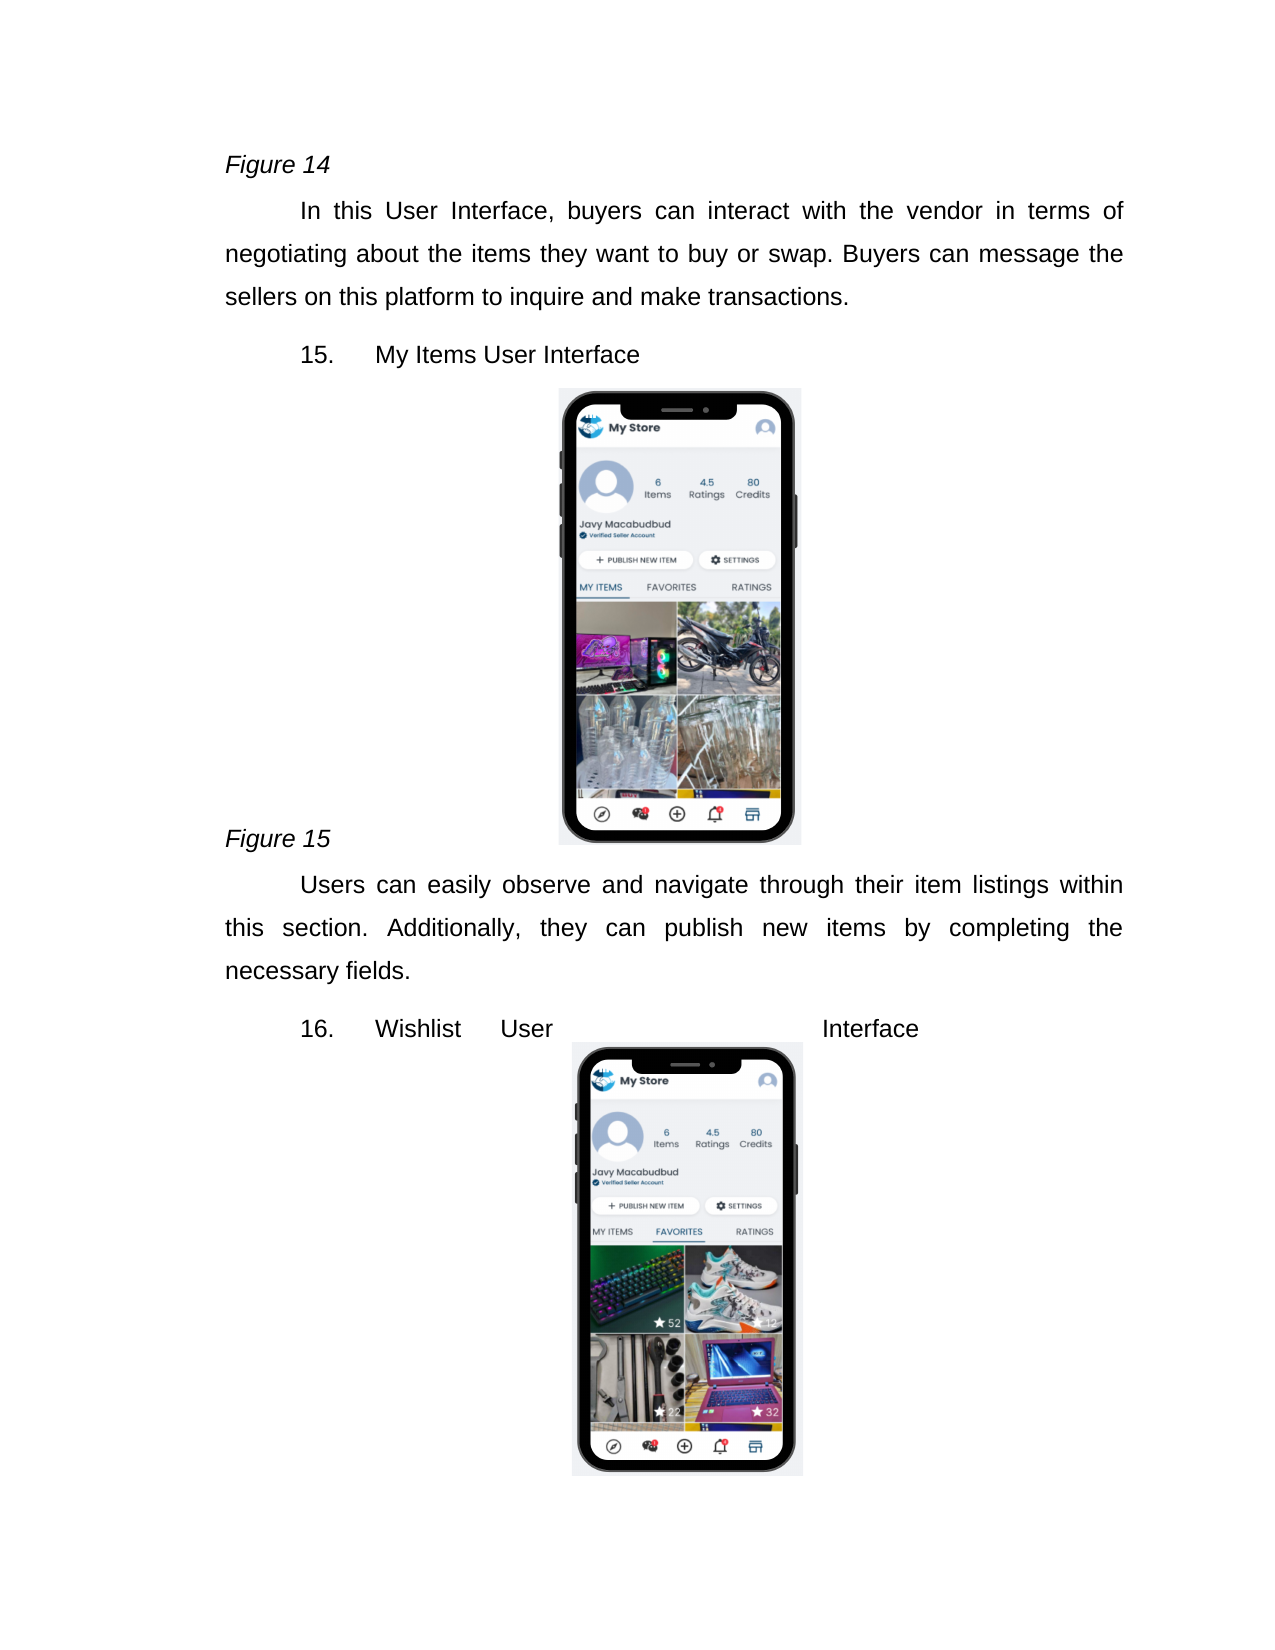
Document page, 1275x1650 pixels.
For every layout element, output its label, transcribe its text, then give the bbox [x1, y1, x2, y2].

text Figure 15 [225, 824, 1125, 853]
text Figure 14 [225, 150, 1125, 179]
list My Items User Interface [300, 340, 1125, 369]
text In this User Interface, buyers can interact with the vendor in terms of negotiating about the items they want to buy or swap. Buyers can message the sellers on this platform to inquire and make transactions. [225, 196, 1125, 311]
text Users can easily observe and navigate through their item listings within this section. Additionally, they can publish new items by completing the necessary fields. [225, 870, 1125, 985]
picture [571, 1042, 804, 1476]
list Wishlist User Interface [300, 1014, 1125, 1043]
picture [558, 388, 802, 845]
